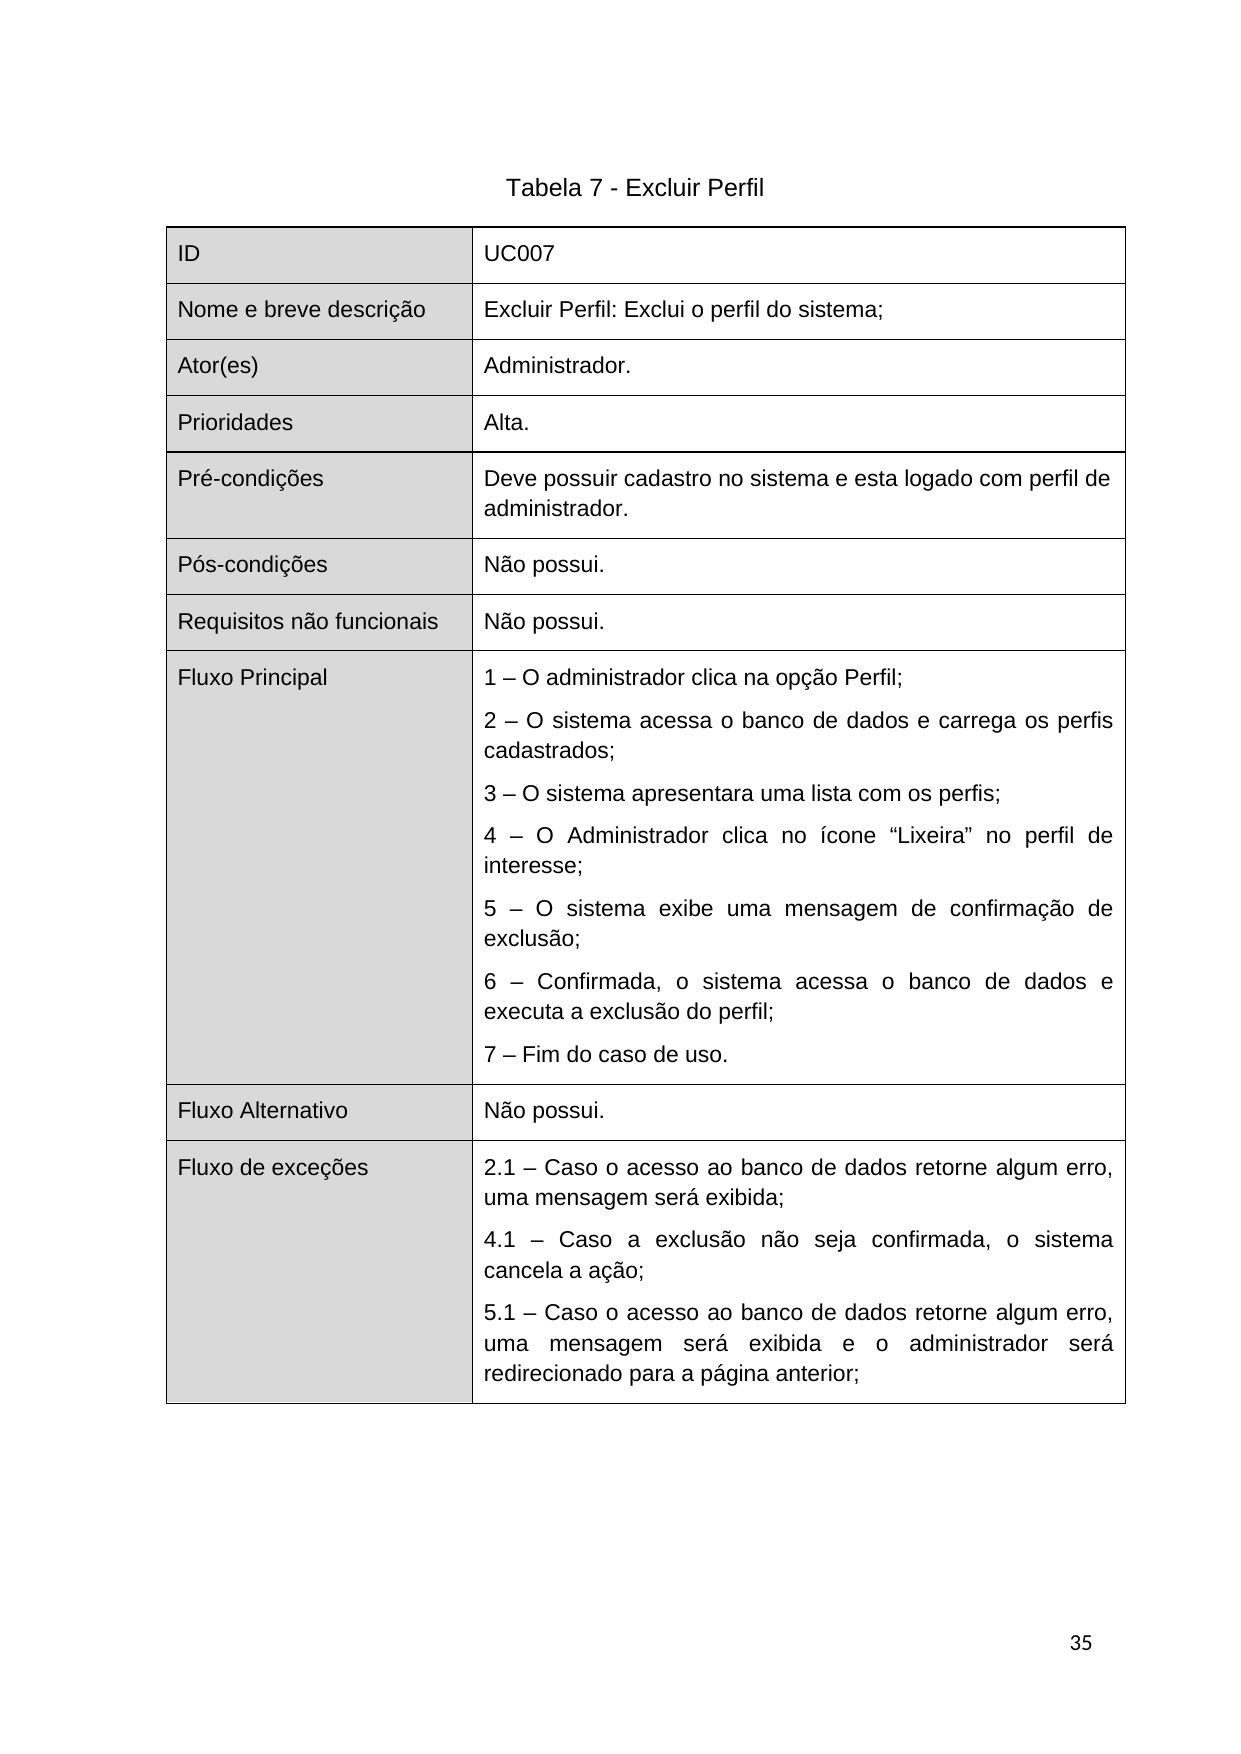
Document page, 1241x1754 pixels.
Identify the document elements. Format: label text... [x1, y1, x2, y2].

table_cell Alta. [473, 396, 1125, 451]
table_cell Fluxo Principal [167, 651, 472, 1084]
text Tabela 7 - Excluir Perfil [177, 173, 1092, 201]
table_header UC007 [473, 228, 1125, 283]
table_header ID [167, 228, 472, 283]
table_cell 1 – O administrador clica na opção Perfil; 2 – O sistema acessa o banco de dados e carrega os perfis cadastrados; 3 – O sistema apresentara uma lista com os perfis; 4 – O Administrador clica no ícone “Lixeira” no perfil de interesse; 5 – O sistema exibe uma mensagem de confirmação de exclusão; 6 – Confirmada, o sistema acessa o banco de dados e executa a exclusão do perfil; 7 – Fim do caso de uso. [473, 651, 1125, 1084]
table_cell Fluxo de exceções [167, 1141, 472, 1402]
table_cell Pré-condições [167, 453, 472, 538]
table_cell Fluxo Alternativo [167, 1085, 472, 1140]
table_cell Pós-condições [167, 539, 472, 594]
table_cell Excluir Perfil: Exclui o perfil do sistema; [473, 284, 1125, 339]
table_cell Ator(es) [167, 340, 472, 395]
table_cell Não possui. [473, 595, 1125, 650]
table_cell Requisitos não funcionais [167, 595, 472, 650]
table_cell Deve possuir cadastro no sistema e esta logado com perfil de administrador. [473, 453, 1125, 538]
table_cell Não possui. [473, 1085, 1125, 1140]
table_cell Administrador. [473, 340, 1125, 395]
table_cell Não possui. [473, 539, 1125, 594]
table_cell Nome e breve descrição [167, 284, 472, 339]
table_cell Prioridades [167, 396, 472, 451]
table_cell 2.1 – Caso o acesso ao banco de dados retorne algum erro, uma mensagem será exibida; 4.1 – Caso a exclusão não seja confirmada, o sistema cancela a ação; 5.1 – Caso o acesso ao banco de dados retorne algum erro, uma mensagem será exibida e o administrador será redirecionado para a página anterior; [473, 1141, 1125, 1402]
